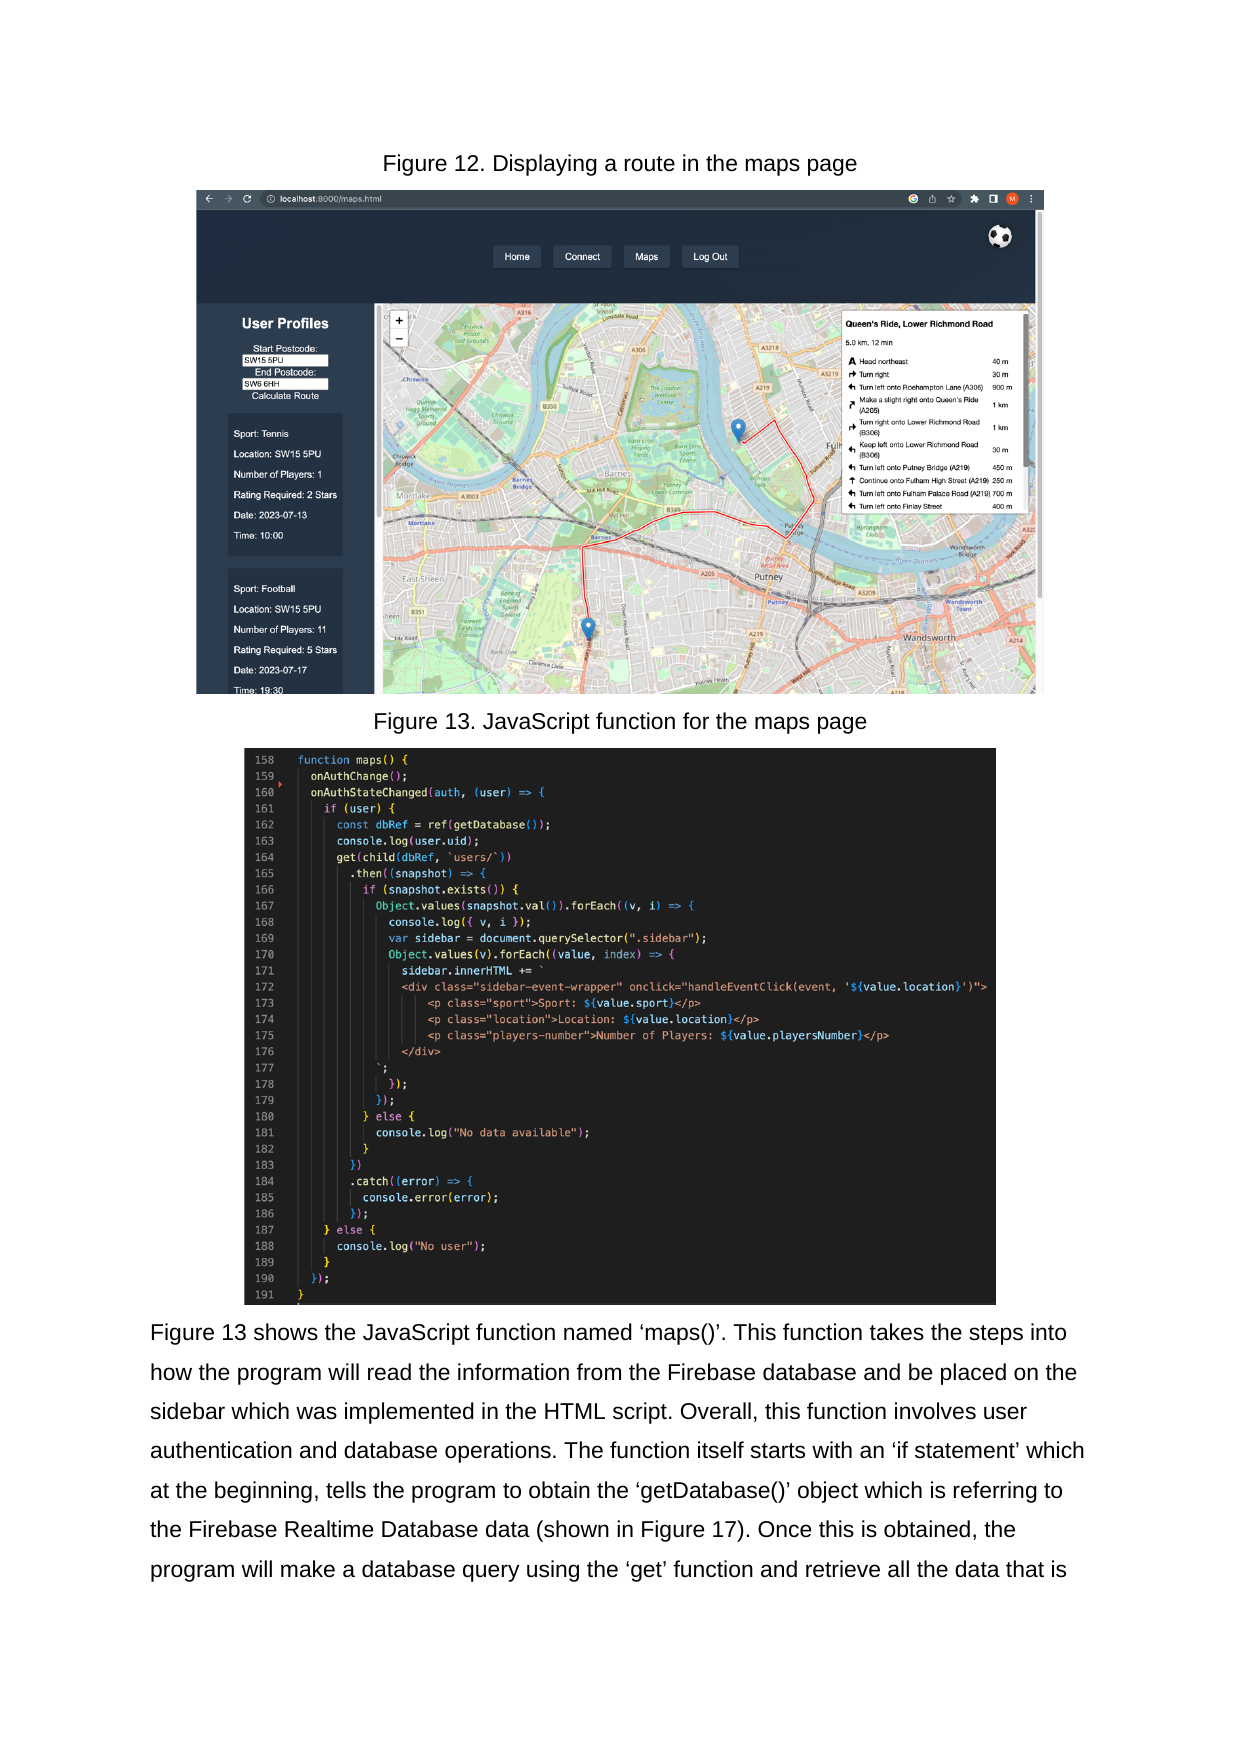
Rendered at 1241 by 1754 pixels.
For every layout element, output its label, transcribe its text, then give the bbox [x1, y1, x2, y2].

picture [196, 190, 1044, 694]
picture [244, 748, 996, 1305]
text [150, 1319, 1090, 1582]
